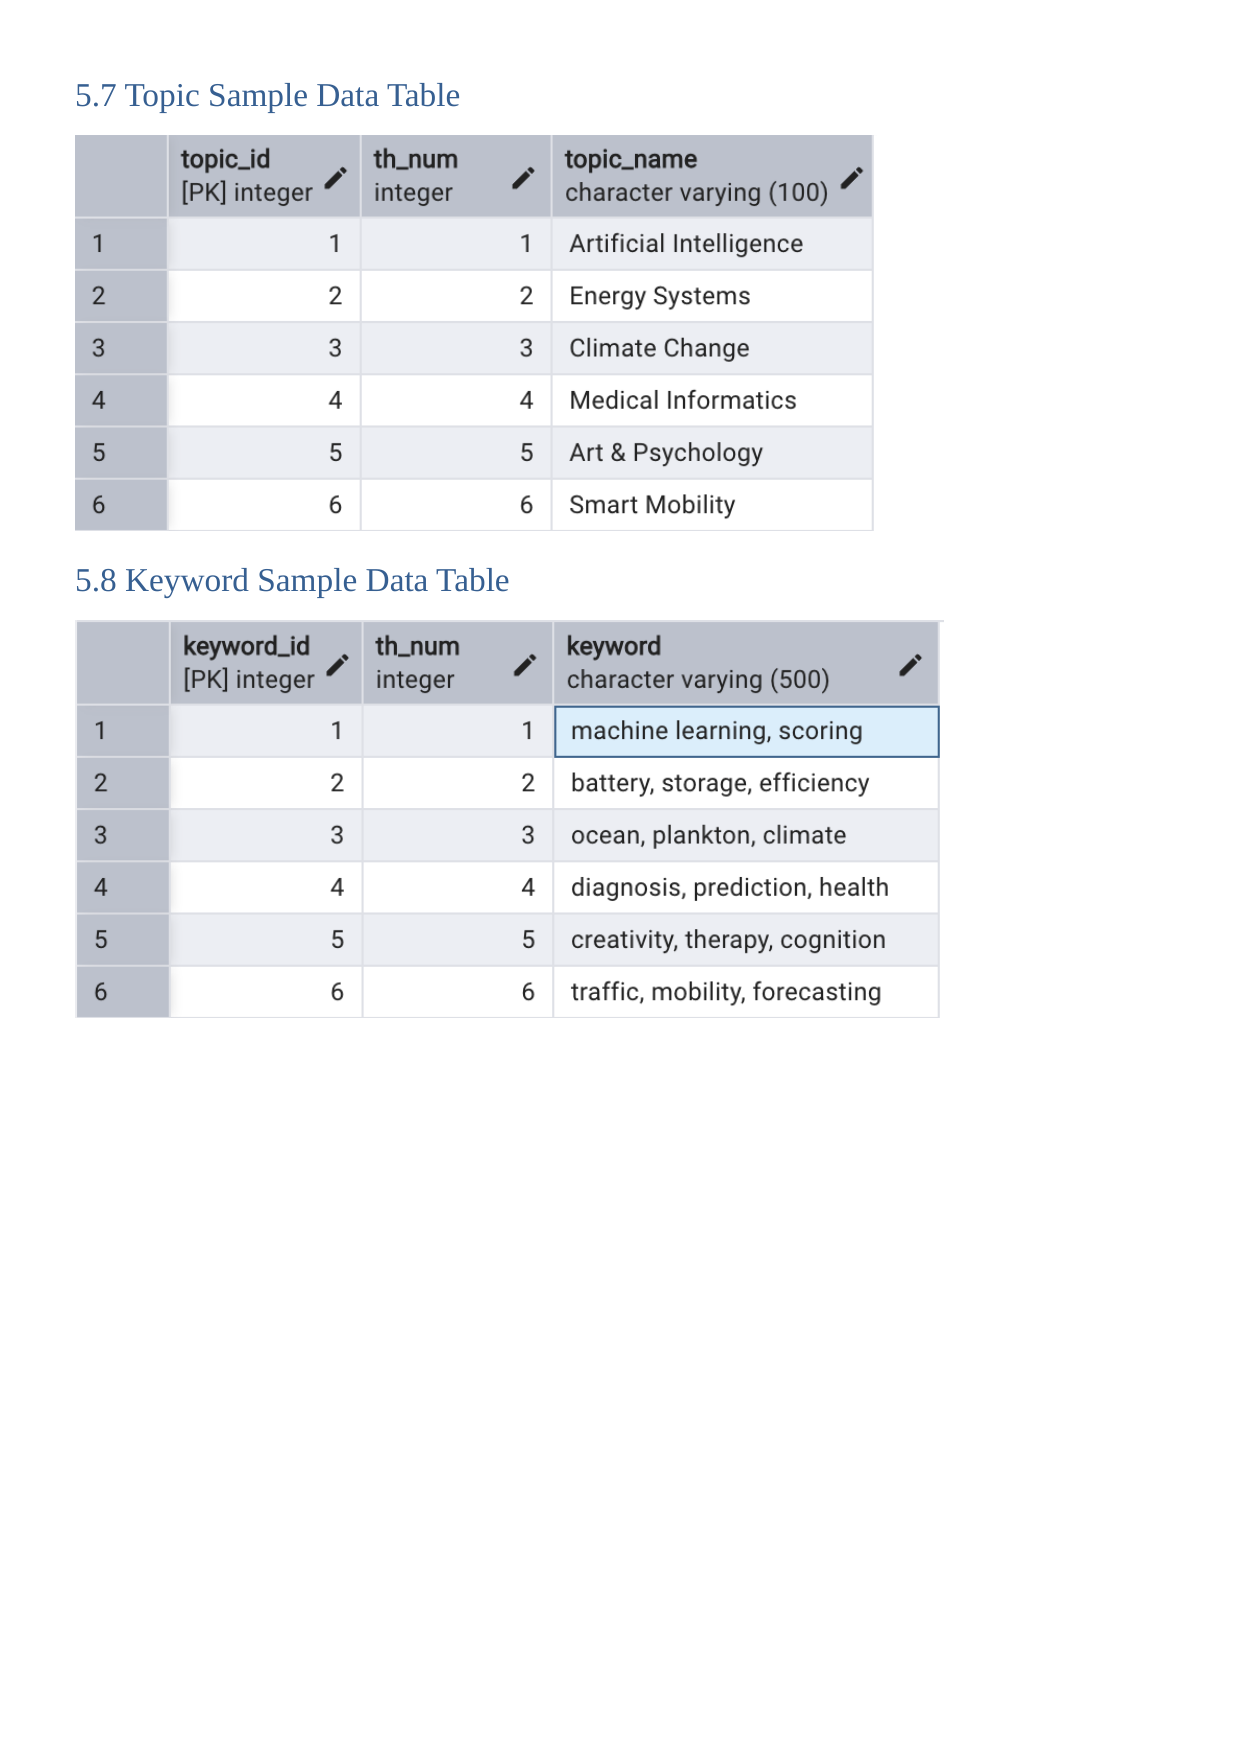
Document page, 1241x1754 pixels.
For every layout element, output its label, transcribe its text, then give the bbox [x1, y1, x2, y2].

subtitle 5.7 Topic Sample Data Table [75, 75, 1165, 113]
picture [75, 620, 944, 1018]
picture [75, 135, 878, 531]
subtitle 5.8 Keyword Sample Data Table [75, 560, 1165, 598]
